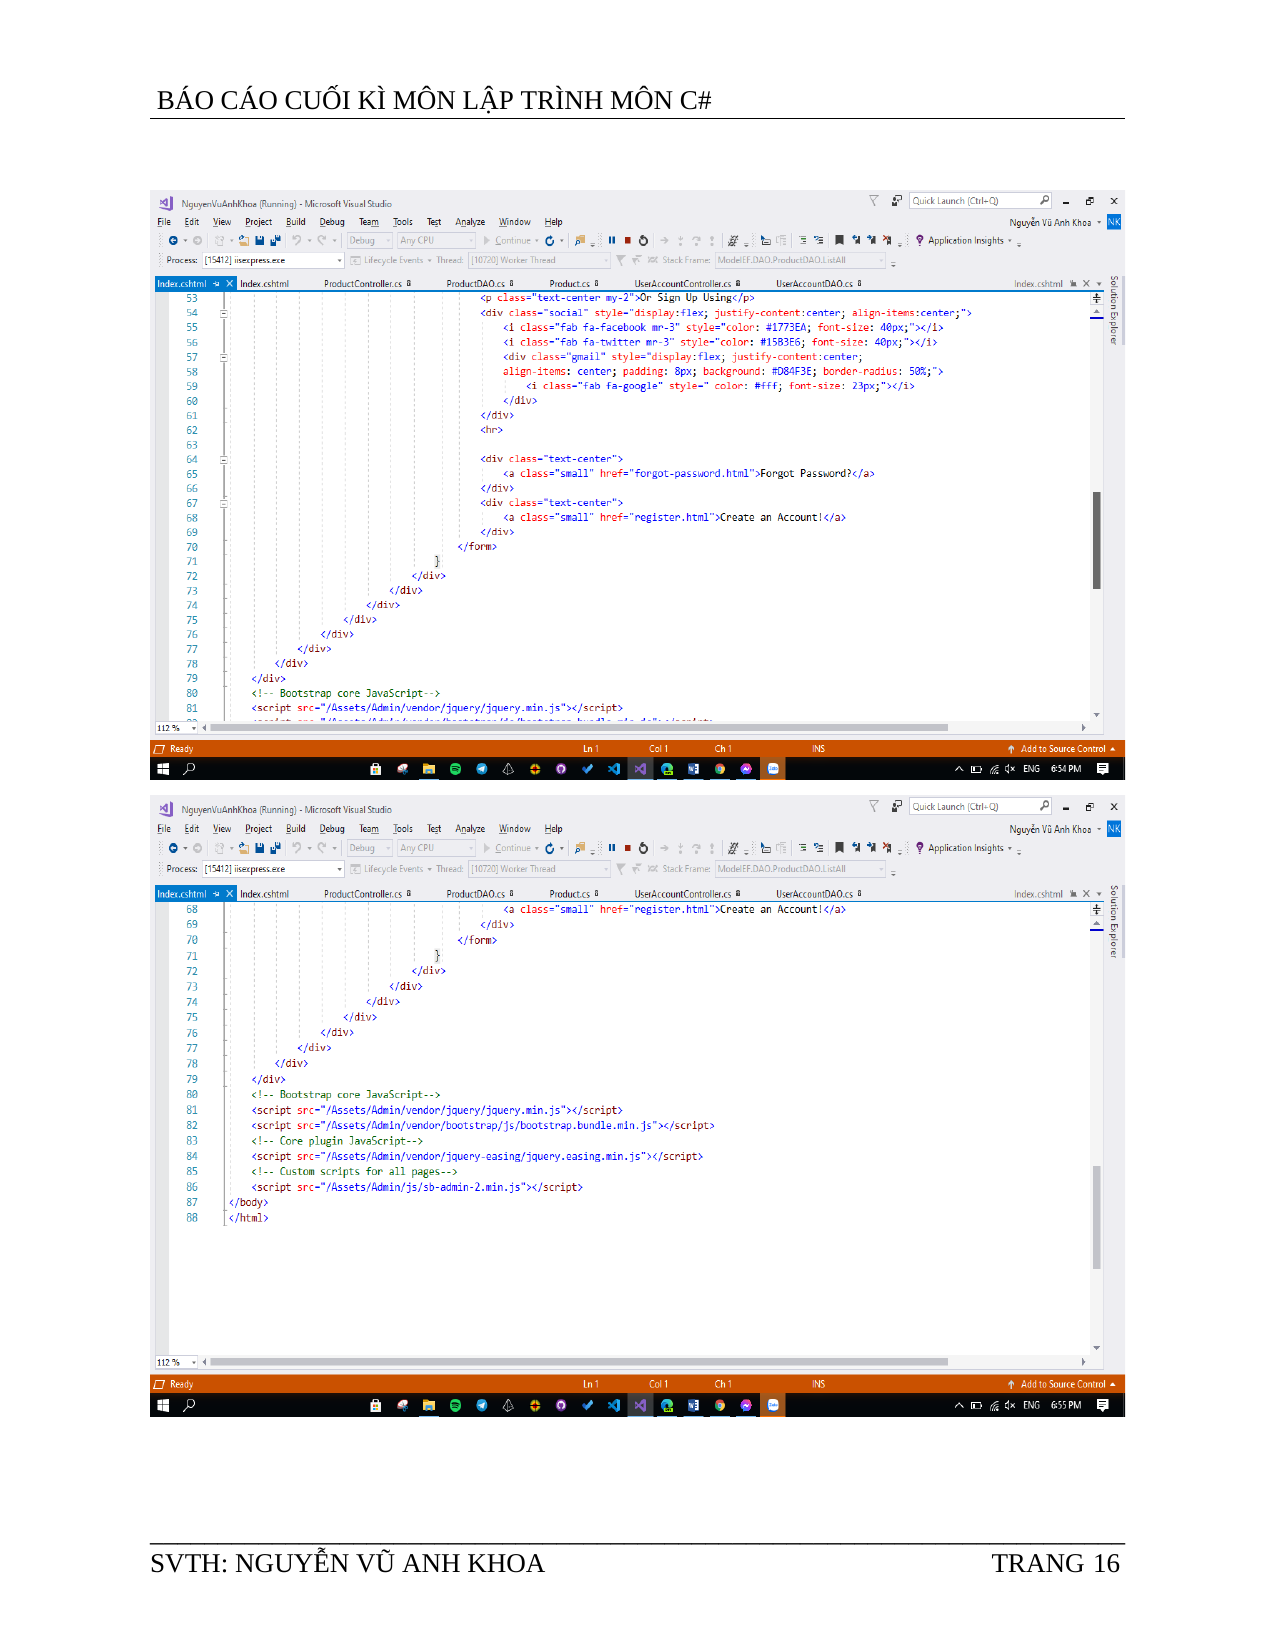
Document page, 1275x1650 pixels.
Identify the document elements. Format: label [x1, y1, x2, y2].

picture [150, 795, 1125, 1417]
picture [150, 190, 1125, 780]
